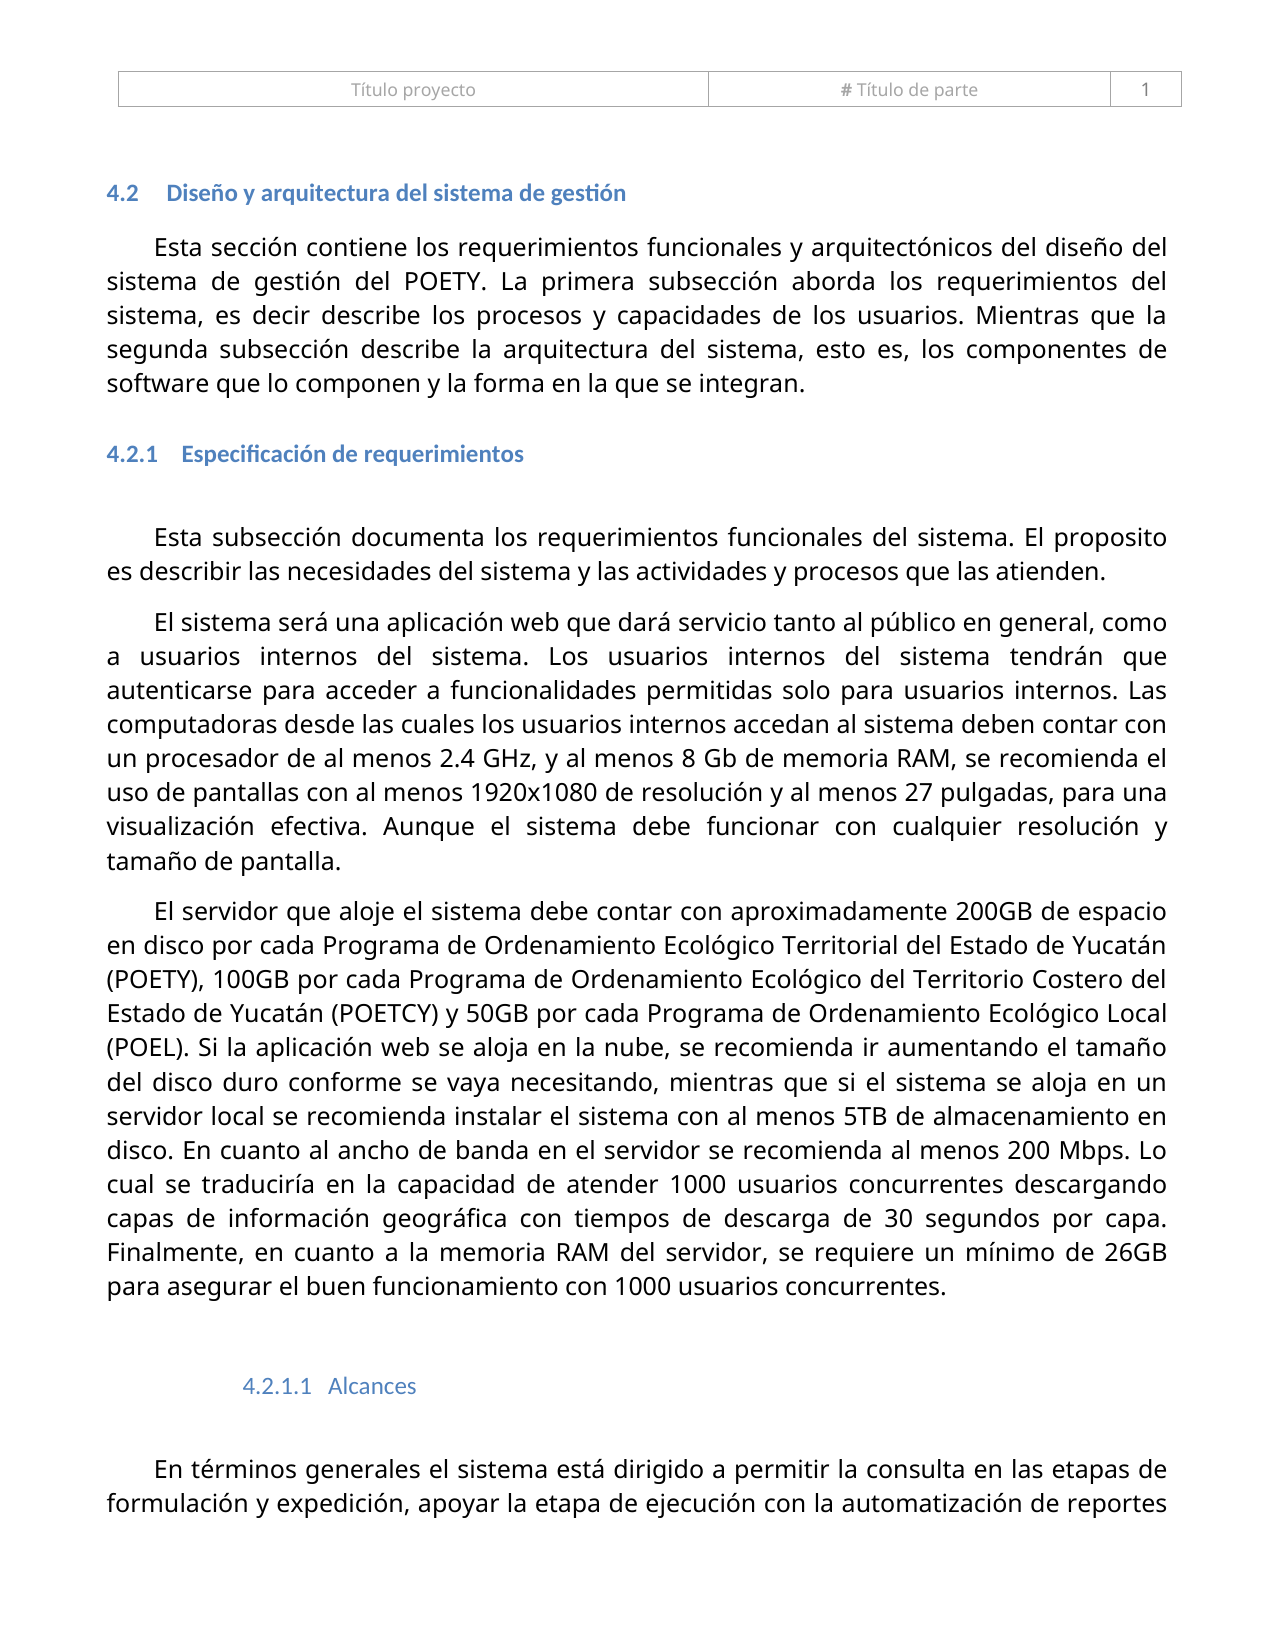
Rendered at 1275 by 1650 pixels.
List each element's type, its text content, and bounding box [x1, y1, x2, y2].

text Esta sección contiene los requerimientos funcionales y arquitectónicos del diseño del sistema de gestión del POETY. La primera subsección aborda los requerimientos del sistema, es decir describe los procesos y capacidades de los usuarios. Mientras que la segunda subsección describe la arquitectura del sistema, esto es, los componentes de software que lo componen y la forma en la que se integran. [106, 230, 1169, 400]
text El sistema será una aplicación web que dará servicio tanto al público en general, como a usuarios internos del sistema. Los usuarios internos del sistema tendrán que autenticarse para acceder a funcionalidades permitidas solo para usuarios internos. Las computadoras desde las cuales los usuarios internos accedan al sistema deben contar con un procesador de al menos 2.4 GHz, y al menos 8 Gb de memoria RAM, se recomienda el uso de pantallas con al menos 1920x1080 de resolución y al menos 27 pulgadas, para una visualización efectiva. Aunque el sistema debe funcionar con cualquier resolución y tamaño de pantalla. [106, 605, 1169, 877]
subtitle Diseño y arquitectura del sistema de gestión [106, 177, 1169, 208]
subtitle Especificación de requerimientos [106, 439, 1169, 469]
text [106, 1451, 1169, 1519]
subtitle Alcances [195, 1370, 1169, 1401]
text Esta subsección documenta los requerimientos funcionales del sistema. El proposito es describir las necesidades del sistema y las actividades y procesos que las atienden. [106, 520, 1169, 588]
text El servidor que aloje el sistema debe contar con aproximadamente 200GB de espacio en disco por cada Programa de Ordenamiento Ecológico Territorial del Estado de Yucatán (POETY), 100GB por cada Programa de Ordenamiento Ecológico del Territorio Costero del Estado de Yucatán (POETCY) y 50GB por cada Programa de Ordenamiento Ecológico Local (POEL). Si la aplicación web se aloja en la nube, se recomienda ir aumentando el tamaño del disco duro conforme se vaya necesitando, mientras que si el sistema se aloja en un servidor local se recomienda instalar el sistema con al menos 5TB de almacenamiento en disco. En cuanto al ancho de banda en el servidor se recomienda al menos 200 Mbps. Lo cual se traduciría en la capacidad de atender 1000 usuarios concurrentes descargando capas de información geográfica con tiempos de descarga de 30 segundos por capa. Finalmente, en cuanto a la memoria RAM del servidor, se requiere un mínimo de 26GB para asegurar el buen funcionamiento con 1000 usuarios concurrentes. [106, 894, 1169, 1303]
